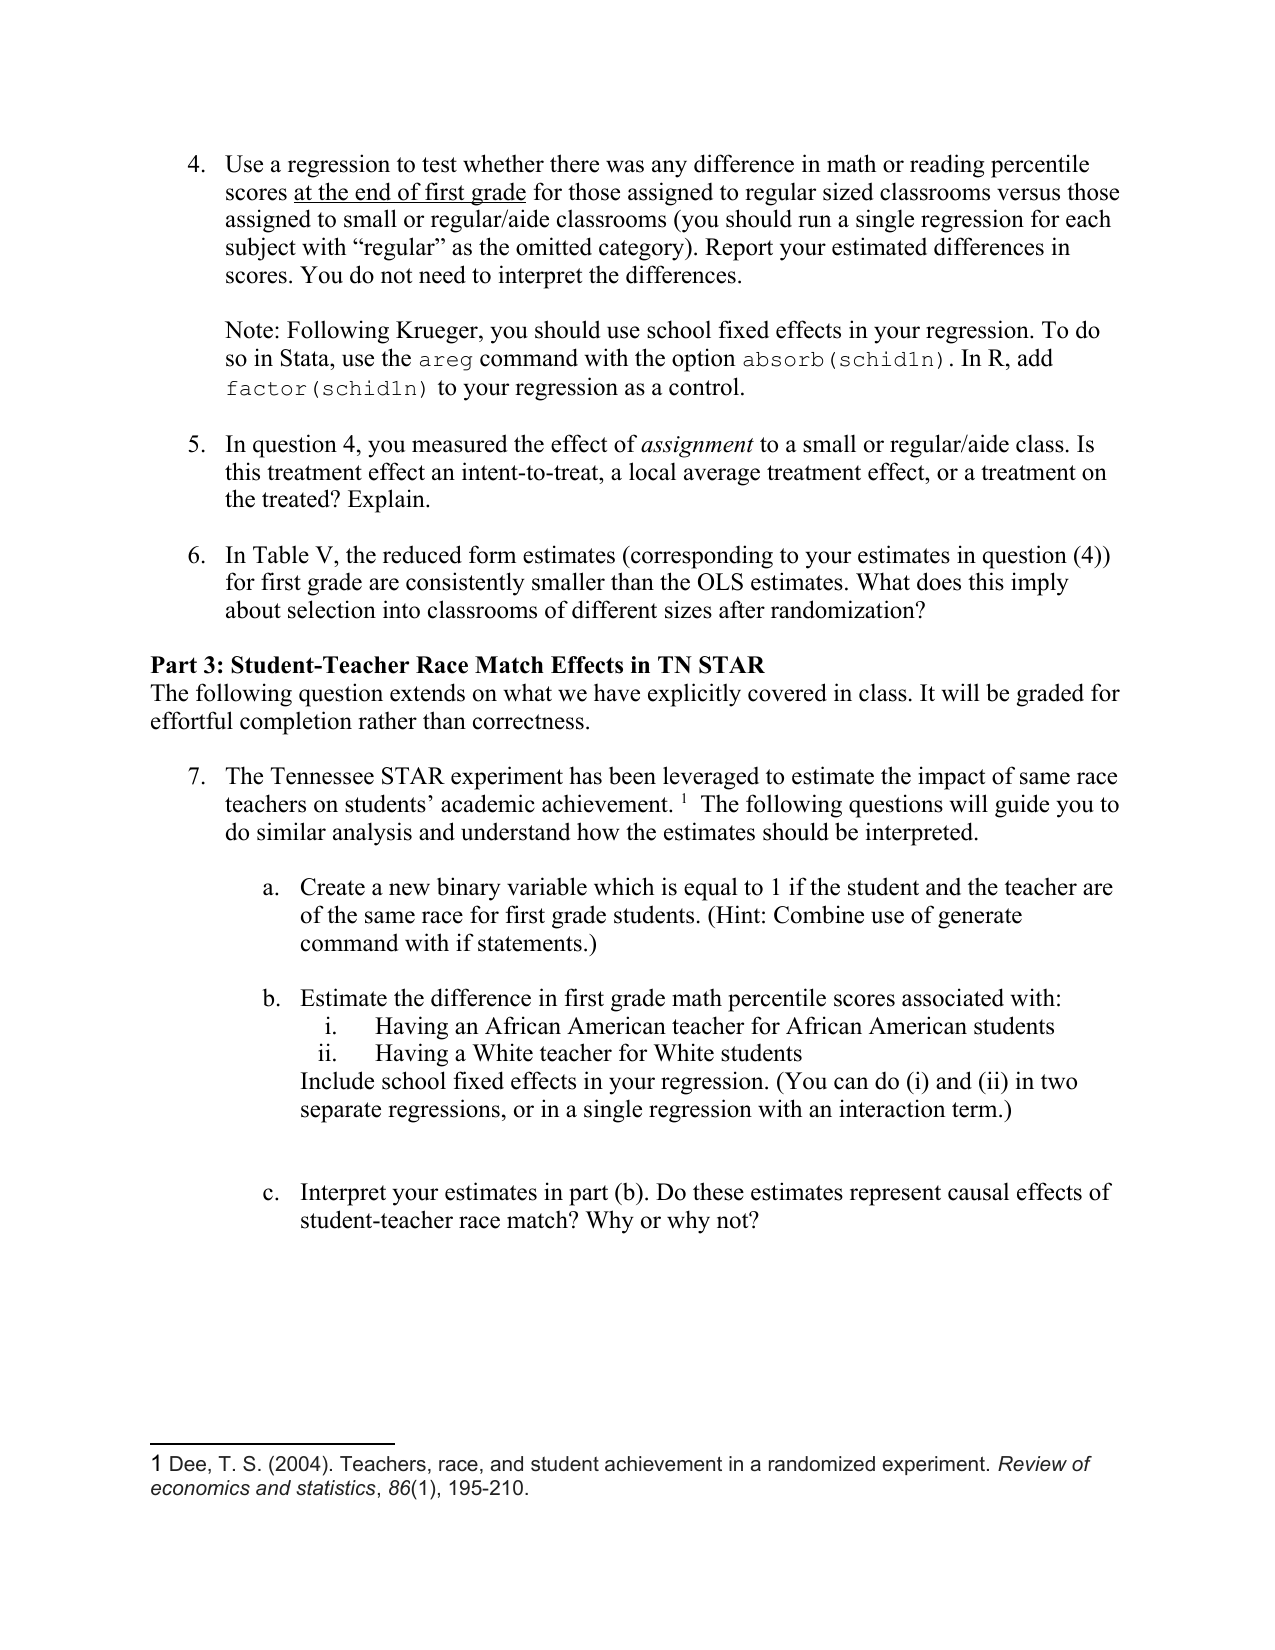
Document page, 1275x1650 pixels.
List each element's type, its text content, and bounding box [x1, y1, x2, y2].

list In question 4, you measured the effect of assignment to a small or regular/aide class. Is this treatment effect an intent-to-treat, a local average treatment effect, or a treatment on the treated? Explain. [187, 430, 1125, 513]
list Use a regression to test whether there was any difference in math or reading percentile scores at the end of first grade for those assigned to regular sized classrooms versus those assigned to small or regular/aide classrooms (you should run a single regression for each subject with “regular” as the omitted category). Report your estimated differences in scores. You do not need to interpret the differences. [187, 150, 1125, 288]
text The following question extends on what we have explicitly covered in class. It will be graded for effortful completion rather than correctness. [150, 679, 1125, 735]
list Having a White teacher for White students [337, 1039, 1125, 1067]
list The Tennessee STAR experiment has been leveraged to estimate the impact of same race teachers on students’ academic achievement. The following questions will guide you to do similar analysis and understand how the estimates should be interpreted. [187, 762, 1125, 846]
text Include school fixed effects in your regression. (You can do (i) and (ii) in two separate regressions, or in a single regression with an interaction term.) [300, 1067, 1125, 1123]
list In Table V, the reduced form estimates (corresponding to your estimates in question (4)) for first grade are consistently smaller than the OLS estimates. What does this imply about selection into classrooms of different sizes after randomization? [187, 541, 1125, 624]
list Estimate the difference in first grade math percentile scores associated with: [262, 984, 1125, 1012]
text Note: Following Krueger, you should use school fixed effects in your regression. To do so in Stata, use the areg command with the option absorb(schid1n). In R, add factor(schid1n) to your regression as a control. [225, 288, 1125, 402]
text Part 3: Student-Teacher Race Match Effects in TN STAR [150, 652, 1125, 679]
list Interpret your estimates in part (b). Do these estimates represent causal effects of student-teacher race match? Why or why not? [262, 1178, 1125, 1233]
list Create a new binary variable which is equal to 1 if the student and the teacher are of the same race for first grade students. (Hint: Combine use of generate command with if statements.) [262, 873, 1125, 956]
list Having an African American teacher for African American students [337, 1012, 1125, 1039]
